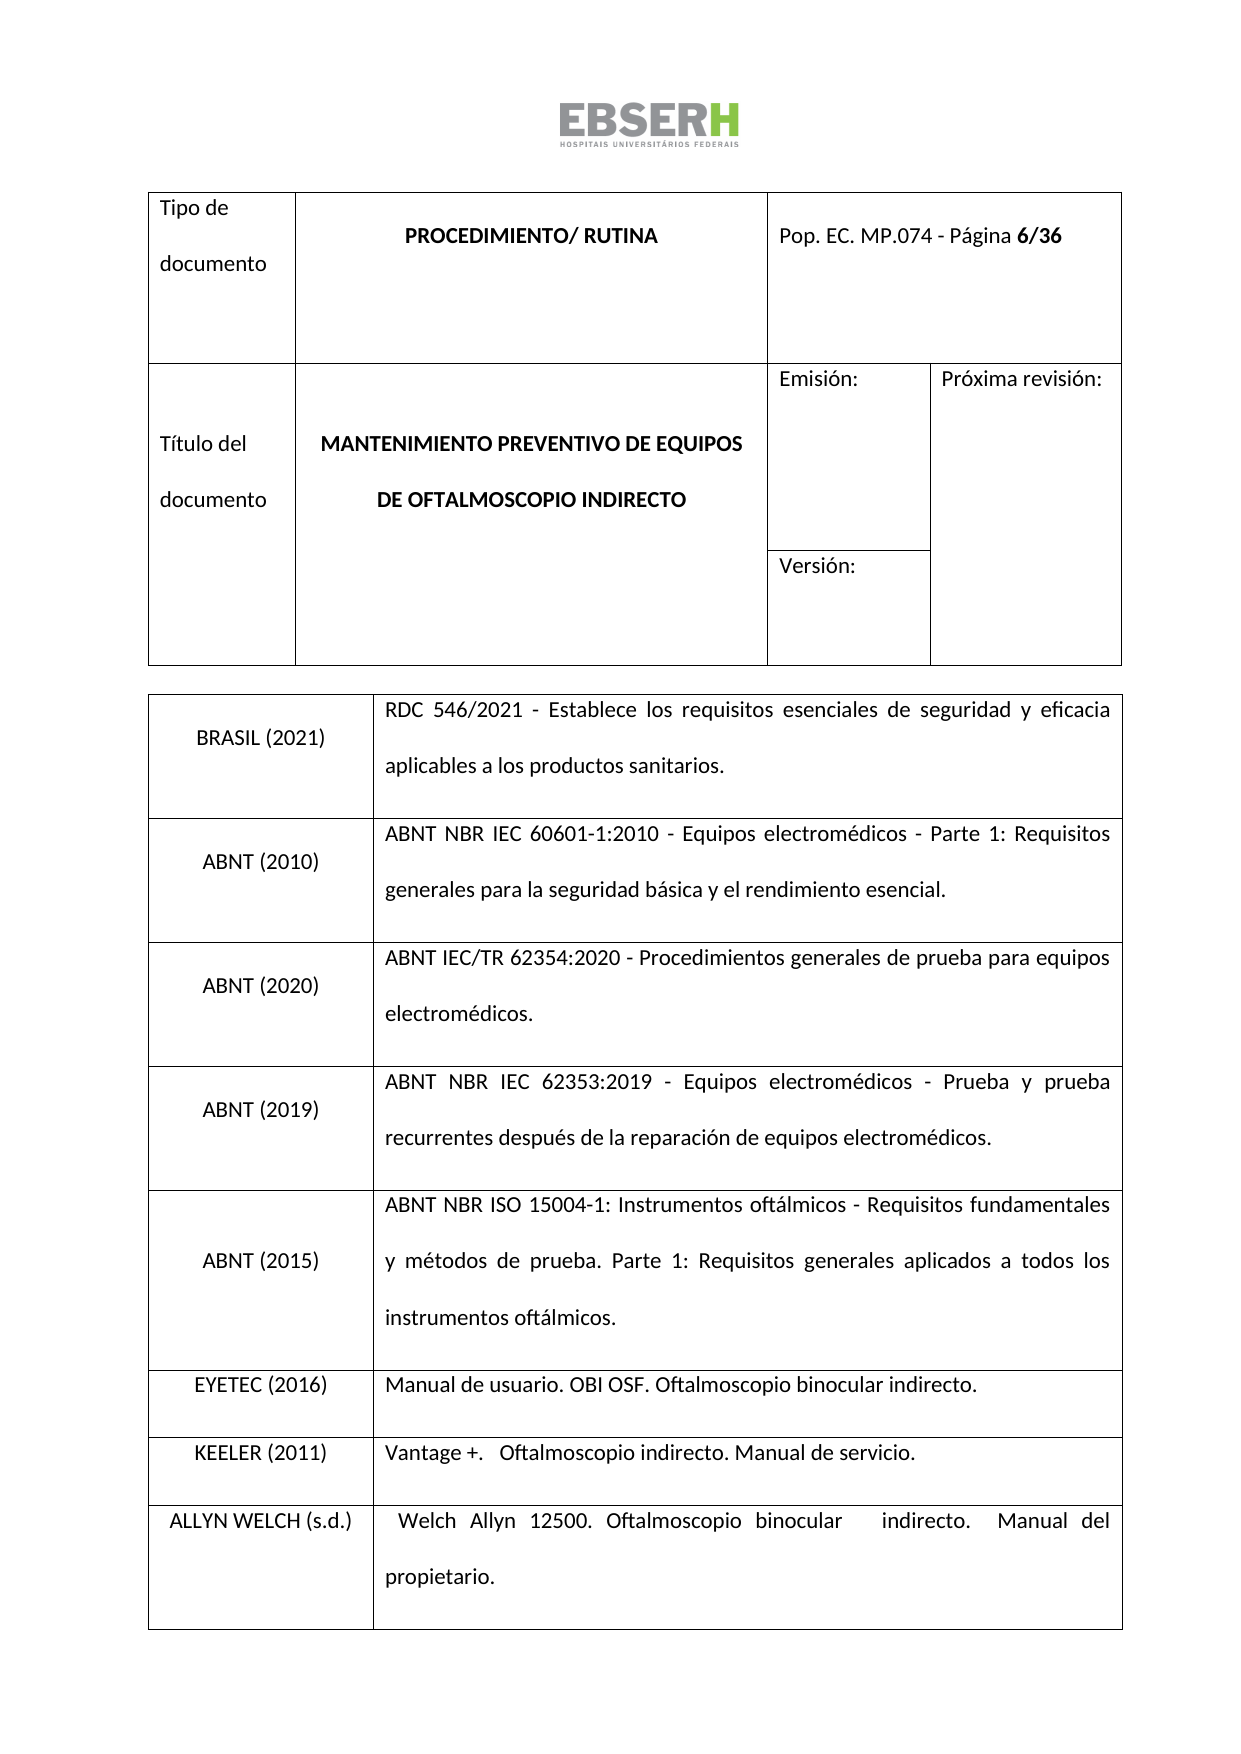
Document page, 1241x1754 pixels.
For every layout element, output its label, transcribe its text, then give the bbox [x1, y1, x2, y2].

table_cell Manual de usuario. OBI OSF. Oftalmoscopio binocular indirecto. [374, 1371, 1122, 1437]
table_cell ABNT NBR ISO 15004-1: Instrumentos oftálmicos - Requisitos fundamentales y métodos de prueba. Parte 1: Requisitos generales aplicados a todos los instrumentos oftálmicos. [374, 1191, 1122, 1369]
table_cell KEELER (2011) [149, 1438, 373, 1505]
table_cell ALLYN WELCH (s.d.) [149, 1506, 373, 1629]
table_cell ABNT NBR IEC 60601-1:2010 - Equipos electromédicos - Parte 1: Requisitos generales para la seguridad básica y el rendimiento esencial. [374, 819, 1122, 942]
table_cell Vantage +. Oftalmoscopio indirecto. Manual de servicio. [374, 1438, 1122, 1505]
table_cell ABNT (2019) [149, 1067, 373, 1189]
table_cell BRASIL (2021) [149, 695, 373, 818]
picture [558, 101, 741, 147]
table_cell ABNT (2020) [149, 943, 373, 1066]
table_cell ABNT NBR IEC 62353:2019 - Equipos electromédicos - Prueba y prueba recurrentes después de la reparación de equipos electromédicos. [374, 1067, 1122, 1189]
table_cell RDC 546/2021 - Establece los requisitos esenciales de seguridad y eficacia aplicables a los productos sanitarios. [374, 695, 1122, 818]
table_cell ABNT IEC/TR 62354:2020 - Procedimientos generales de prueba para equipos electromédicos. [374, 943, 1122, 1066]
table_cell Welch Allyn 12500. Oftalmoscopio binocular indirecto. Manual del propietario. [374, 1506, 1122, 1629]
table_cell ABNT (2010) [149, 819, 373, 942]
table_cell ABNT (2015) [149, 1191, 373, 1369]
table_cell EYETEC (2016) [149, 1371, 373, 1437]
